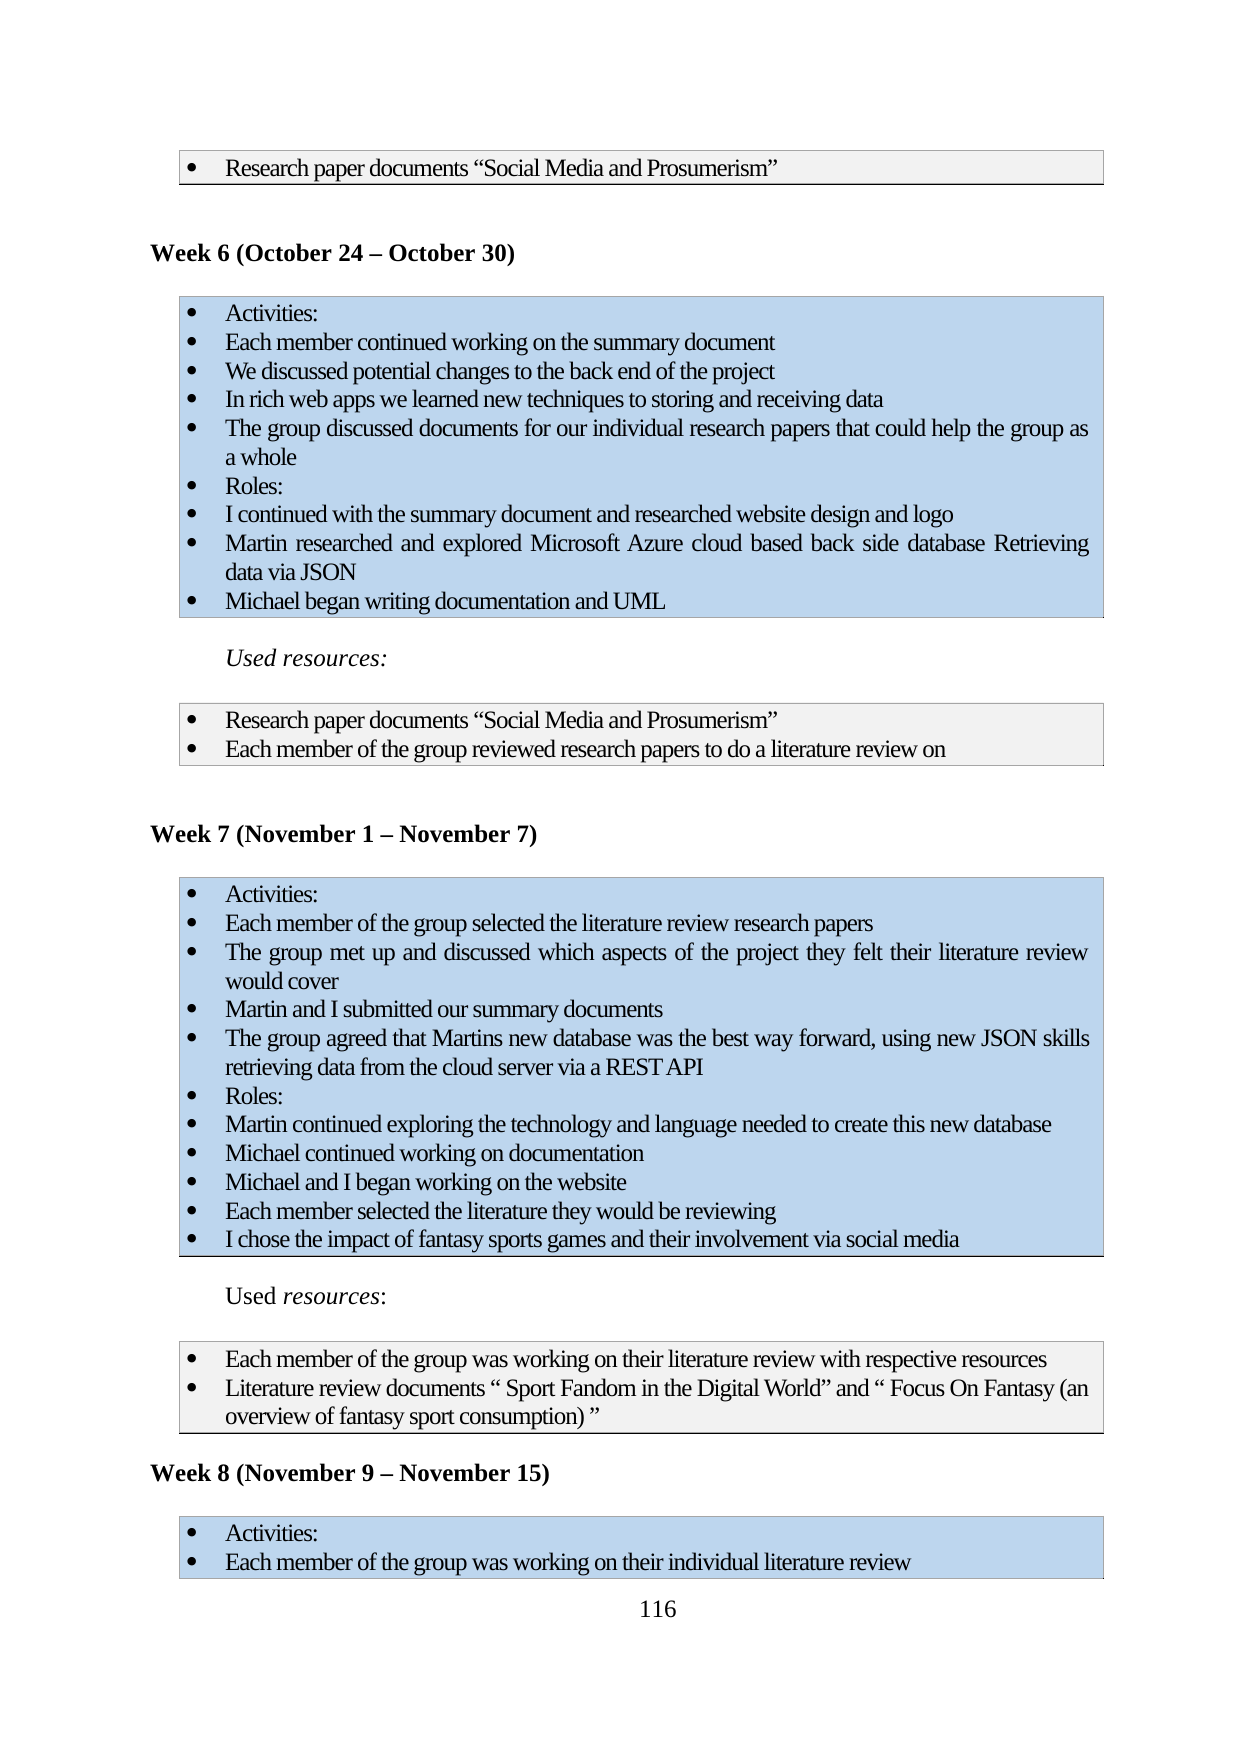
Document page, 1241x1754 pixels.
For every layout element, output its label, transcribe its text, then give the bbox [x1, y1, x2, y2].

title In rich web apps we learned new techniques to storing and receiving data [180, 382, 1103, 411]
title Research paper documents “Social Media and Prosumerism” [180, 151, 1103, 183]
title Martin and I submitted our summary documents [180, 992, 1103, 1021]
title Activities: [180, 1517, 1103, 1544]
title We discussed potential changes to the back end of the project [180, 353, 1103, 382]
title Research paper documents “Social Media and Prosumerism” [180, 704, 1103, 731]
title Activities: [180, 878, 1103, 906]
title Each member continued working on the summary document [180, 324, 1103, 353]
title The group met up and discussed which aspects of the project they felt their literature review would cover [180, 934, 1103, 992]
title Literature review documents “ Sport Fandom in the Digital World ” and “ Focus On Fantasy (an overview of fantasy sport consumption) ” [180, 1370, 1103, 1432]
title Michael continued working on documentation [180, 1136, 1103, 1164]
title Each member of the group selected the literature review research papers [180, 906, 1103, 934]
title Michael and I began working on the website [180, 1164, 1103, 1193]
title Each member of the group was working on their literature review with respective resources [180, 1342, 1103, 1370]
title The group agreed that Martins new database was the best way forward, using new JSON skills retrieving data from the cloud server via a REST API [180, 1021, 1103, 1078]
title Martin researched and explored Microsoft Azure cloud based back side database Retrieving data via JSON [180, 526, 1103, 583]
title Activities: [180, 297, 1103, 324]
subtitle Week 7 (November 1 – November 7) [150, 819, 1090, 848]
title Roles: [180, 468, 1103, 497]
subtitle Week 8 (November 9 – November 15) [150, 1458, 1090, 1487]
title Each member of the group was working on their individual literature review [180, 1544, 1103, 1578]
title I continued with the summary document and researched website design and logo [180, 497, 1103, 526]
text Used resources: [150, 643, 1090, 671]
text Used resources: [150, 1281, 1090, 1310]
title The group discussed documents for our individual research papers that could help the group as a whole [180, 411, 1103, 468]
title I chose the impact of fantasy sports games and their involvement via social media [180, 1222, 1103, 1255]
title Michael began writing documentation and UML [180, 583, 1103, 617]
title Roles: [180, 1078, 1103, 1107]
title Martin continued exploring the technology and language needed to create this new database [180, 1107, 1103, 1136]
subtitle Week 6 (October 24 – October 30) [150, 238, 1090, 267]
title Each member selected the literature they would be reviewing [180, 1193, 1103, 1222]
title Each member of the group reviewed research papers to do a literature review on [180, 731, 1103, 765]
